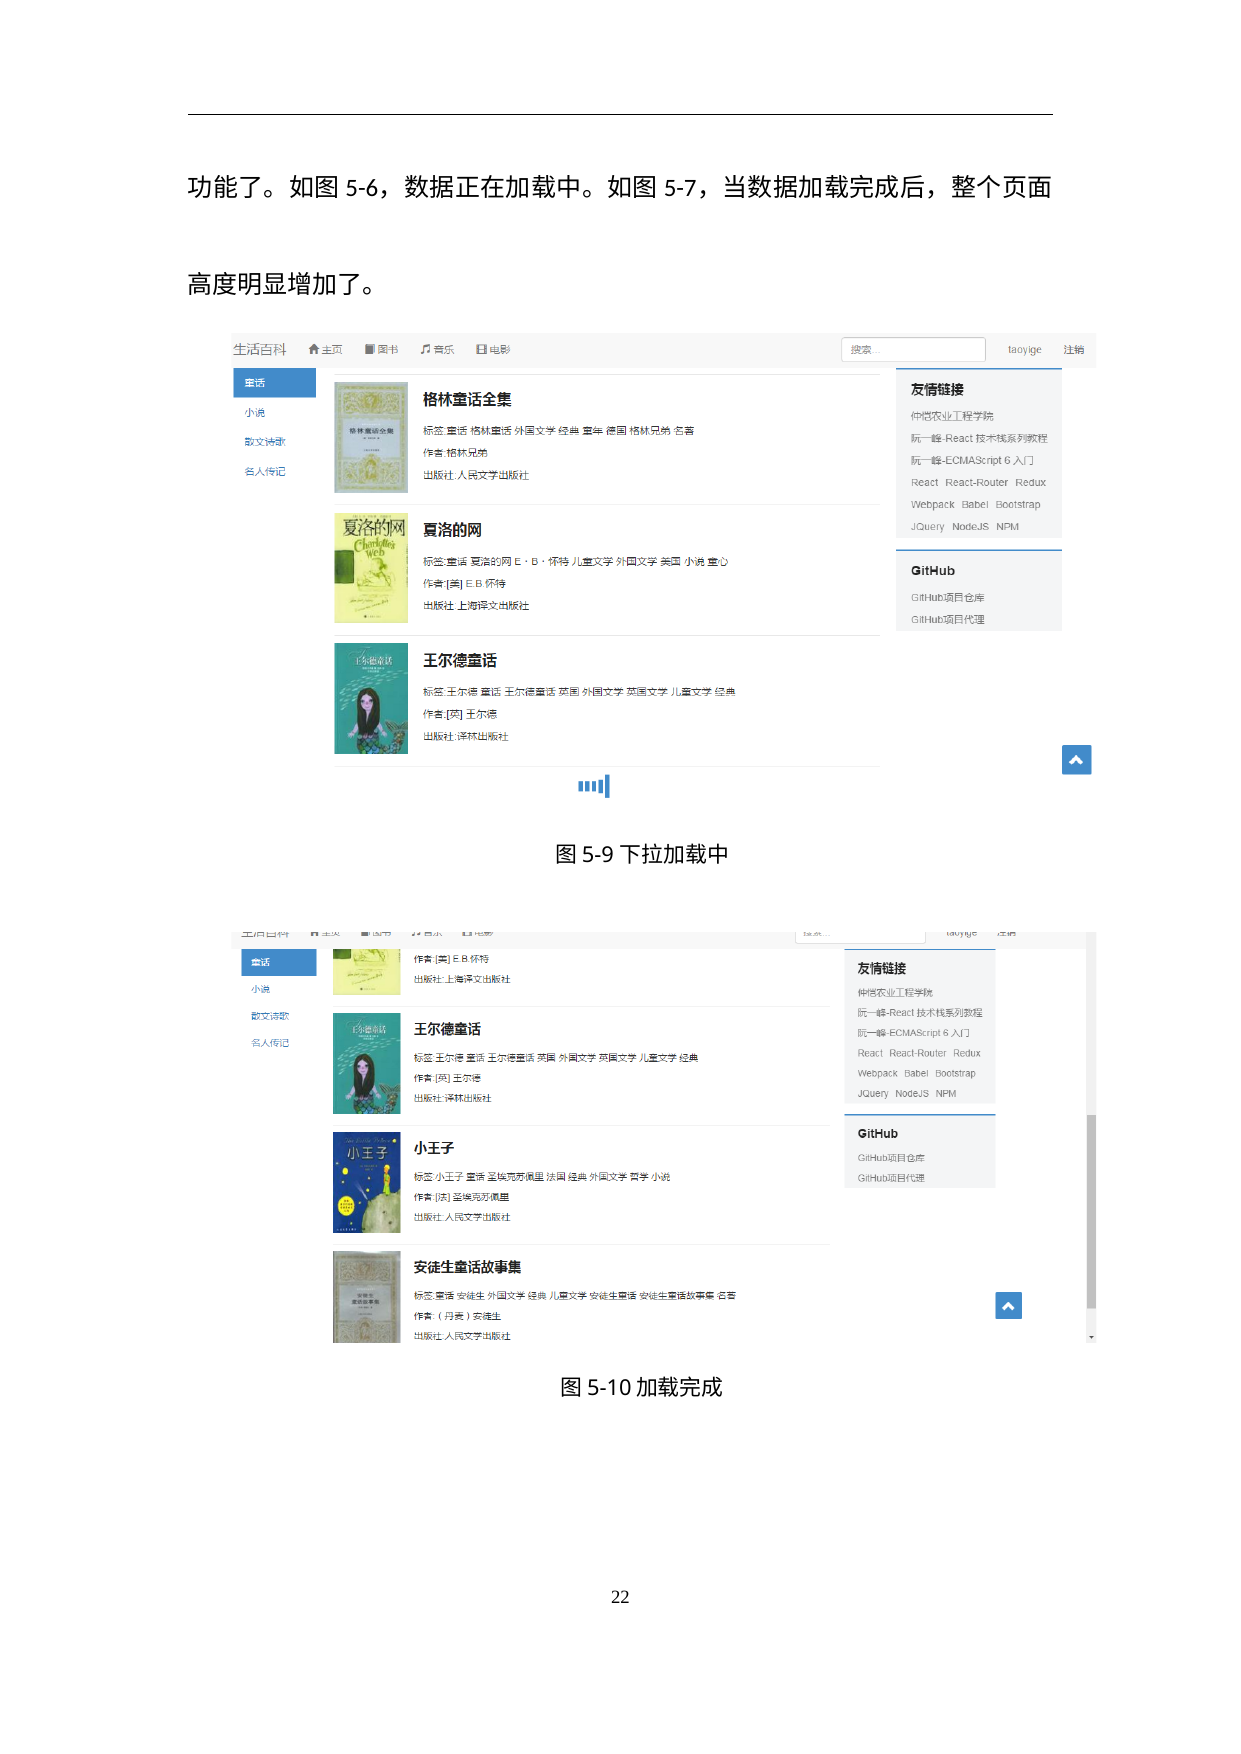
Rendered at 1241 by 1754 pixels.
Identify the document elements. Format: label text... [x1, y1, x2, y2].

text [187, 153, 1053, 316]
text 图5-9 下拉加载中 [187, 836, 1053, 869]
text 图5-10加载完成 [187, 1370, 1053, 1402]
picture [231, 932, 1097, 1343]
picture [231, 333, 1097, 800]
